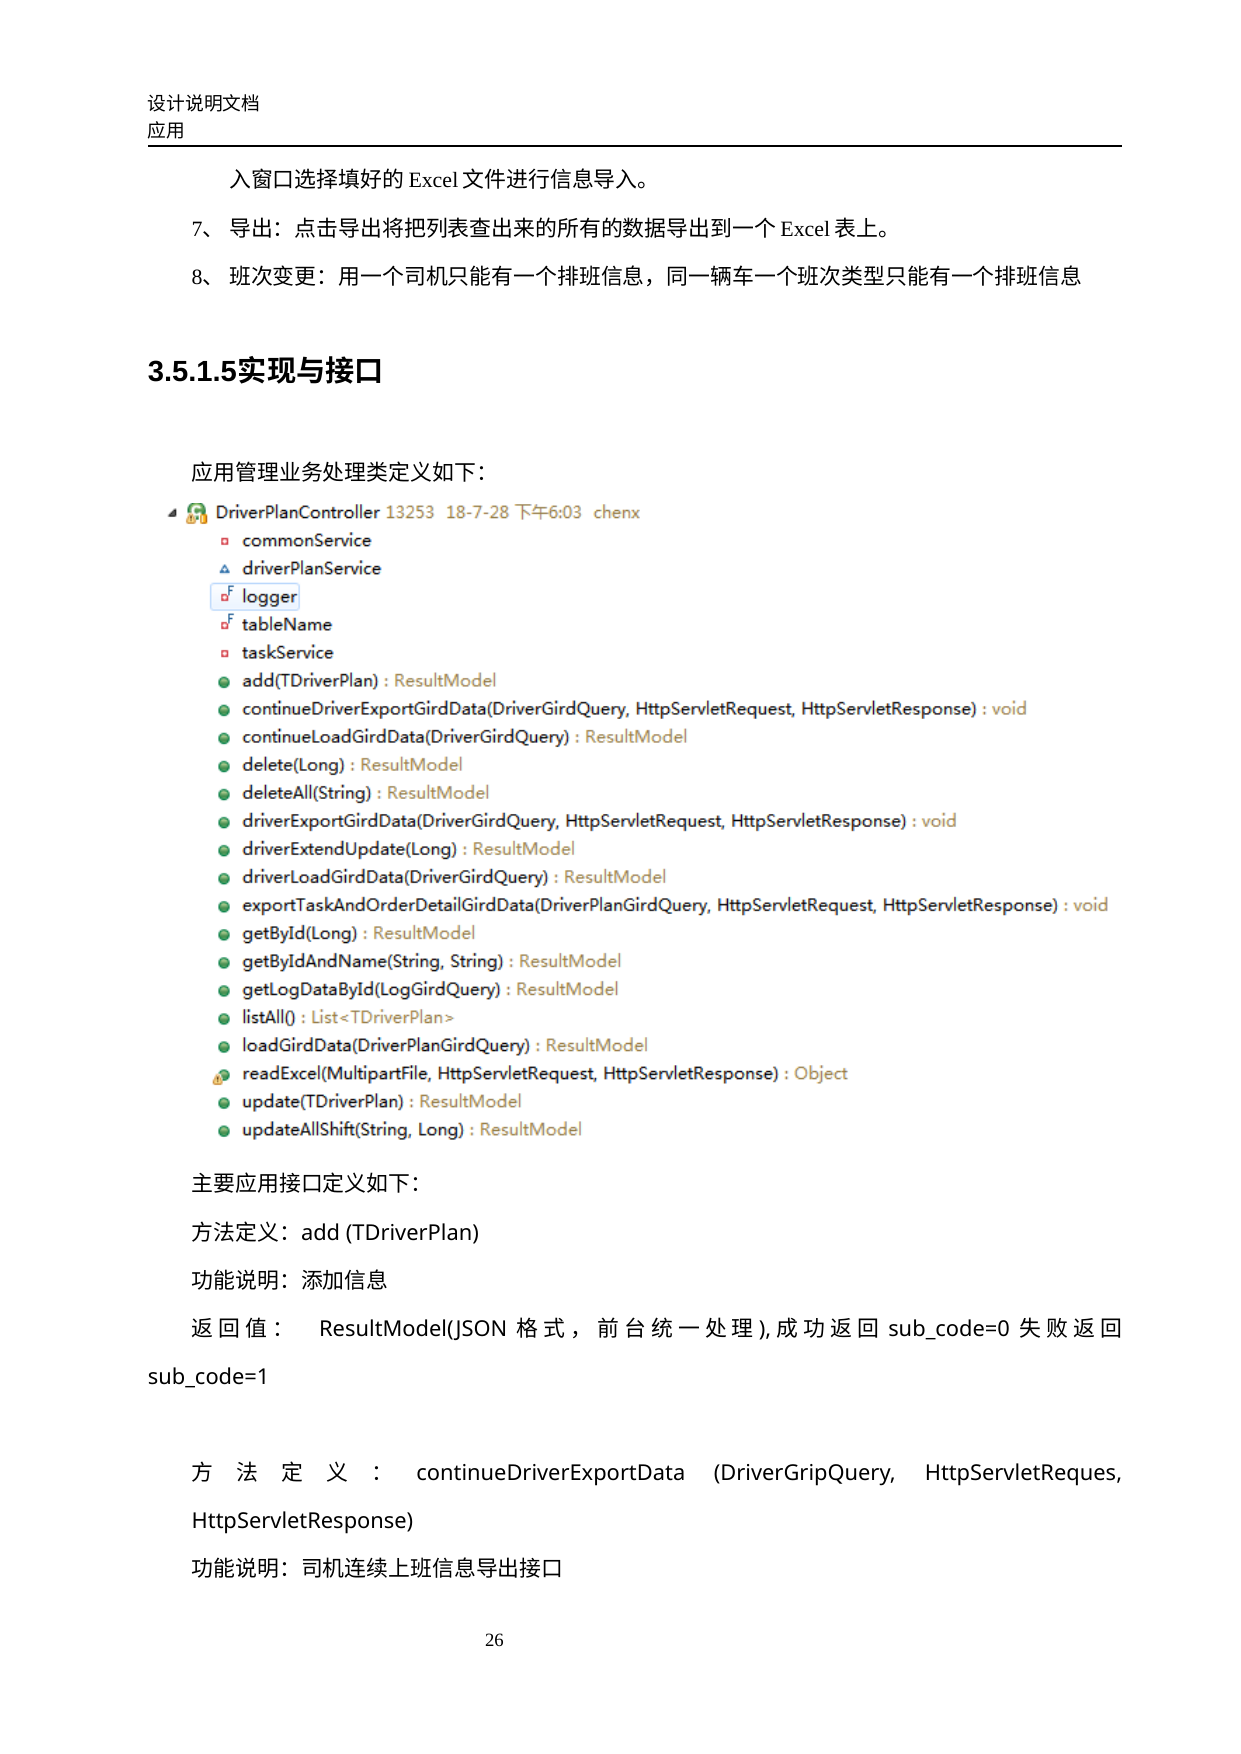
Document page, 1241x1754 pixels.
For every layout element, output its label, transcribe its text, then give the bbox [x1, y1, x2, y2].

text 返回值： ResultModel(JSON格式，前台统一处理),成功返回sub_code=0失败返回sub_code=1 [148, 1311, 1122, 1392]
list 班次变更：用一个司机只能有一个排班信息，同一辆车一个班次类型只能有一个排班信息 [191, 259, 1122, 291]
subtitle 实现与接口 [148, 336, 1122, 401]
text 功能说明：添加信息 [191, 1263, 1122, 1295]
text 功能说明：司机连续上班信息导出接口 [191, 1551, 1122, 1583]
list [191, 162, 1122, 194]
picture [147, 503, 1123, 1144]
text 应用管理业务处理类定义如下： [148, 455, 1122, 487]
text 主要应用接口定义如下： [191, 1166, 1122, 1198]
text 方法定义：continueDriverExportData (DriverGripQuery, HttpServletReques, HttpServletResponse) [191, 1454, 1122, 1536]
text 方法定义：add (TDriverPlan) [191, 1214, 1122, 1247]
list 导出：点击导出将把列表查出来的所有的数据导出到一个Excel表上。 [191, 210, 1122, 243]
